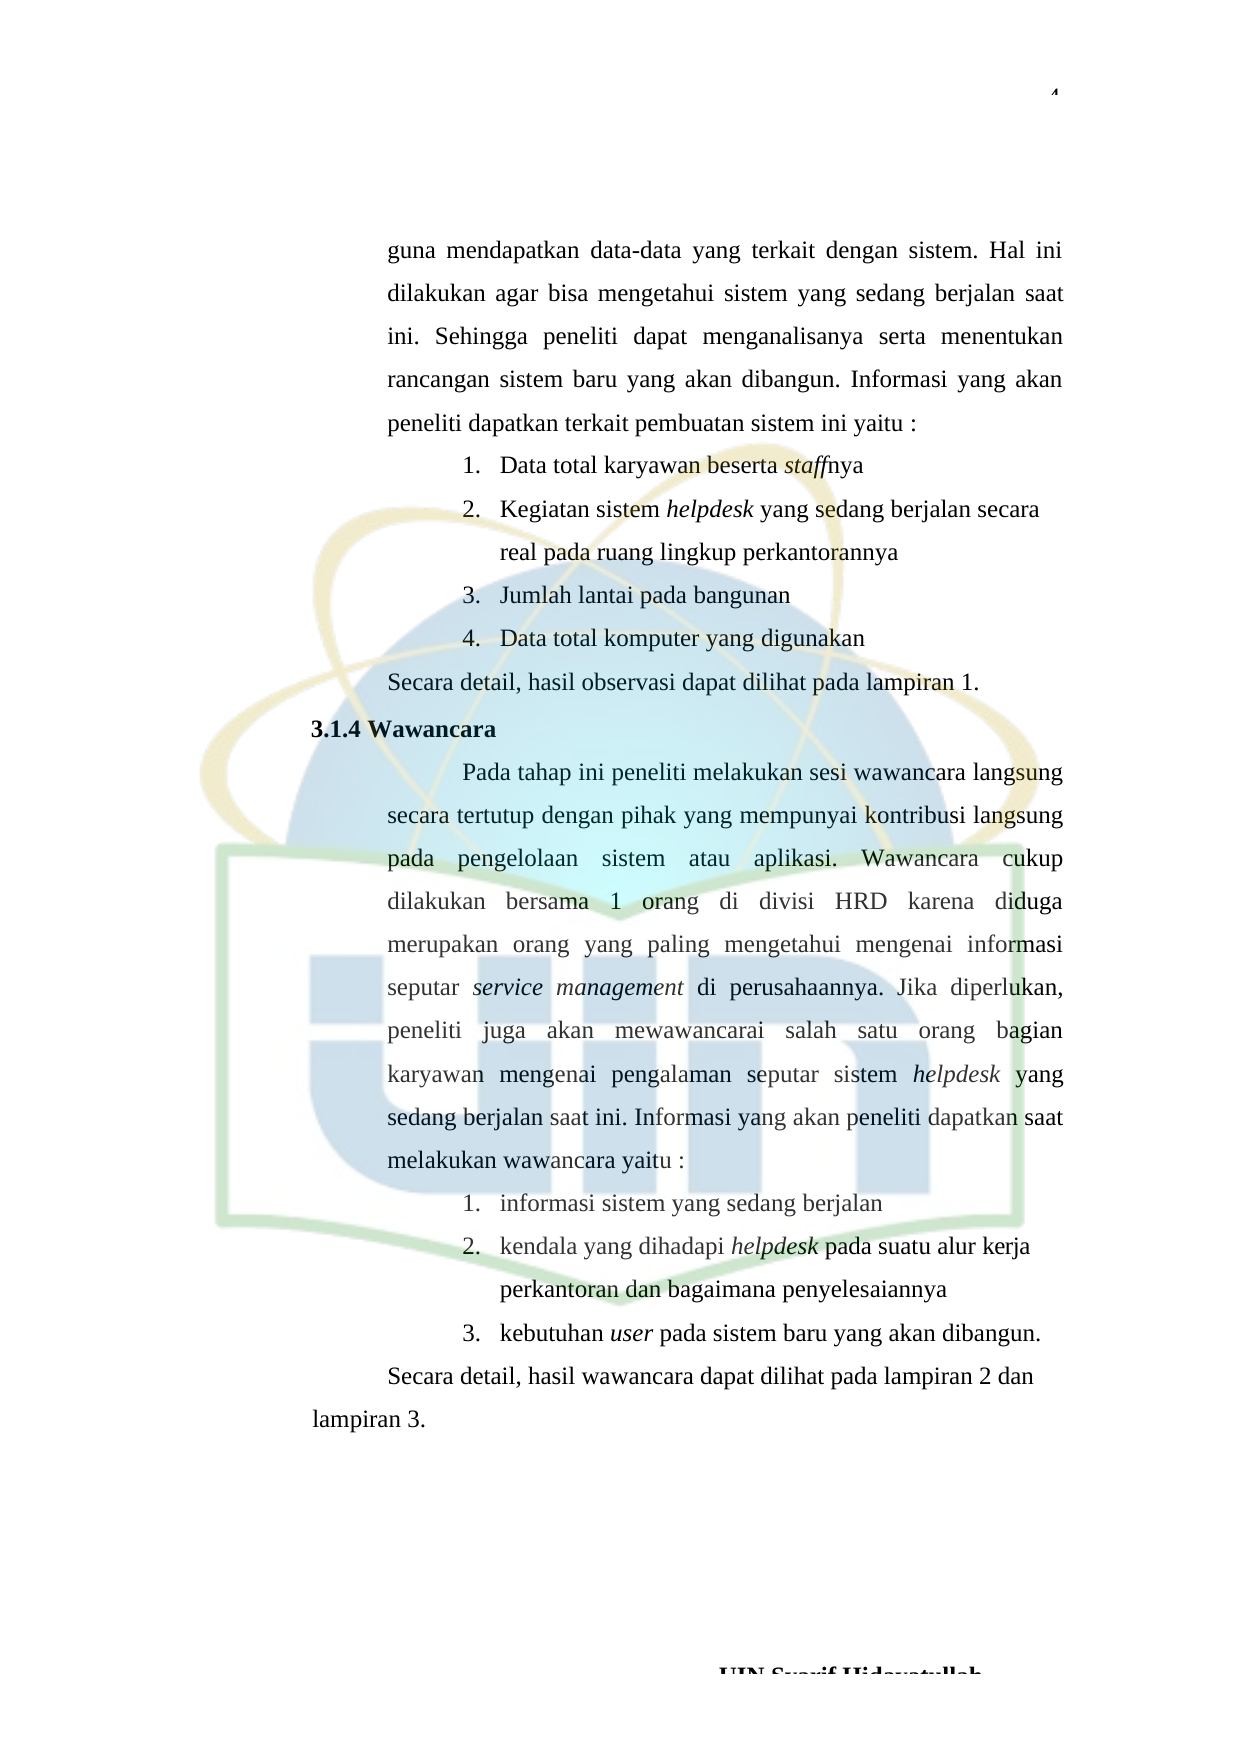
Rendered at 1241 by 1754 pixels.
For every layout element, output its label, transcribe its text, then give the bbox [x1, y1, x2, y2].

list kebutuhan user pada sistem baru yang akan dibangun. [462, 1318, 1240, 1346]
text guna mendapatkan data-data yang terkait dengan sistem. Hal ini dilakukan agar bisa mengetahui sistem yang sedang berjalan saat ini. Sehingga peneliti dapat menganalisanya serta menentukan rancangan sistem baru yang akan dibangun. Informasi yang akan peneliti dapatkan terkait pembuatan sistem ini yaitu : [387, 235, 1063, 435]
text Secara detail, hasil wawancara dapat dilihat pada lampiran 2 dan lampiran 3. [312, 1361, 1054, 1433]
picture [0, 435, 1241, 1316]
